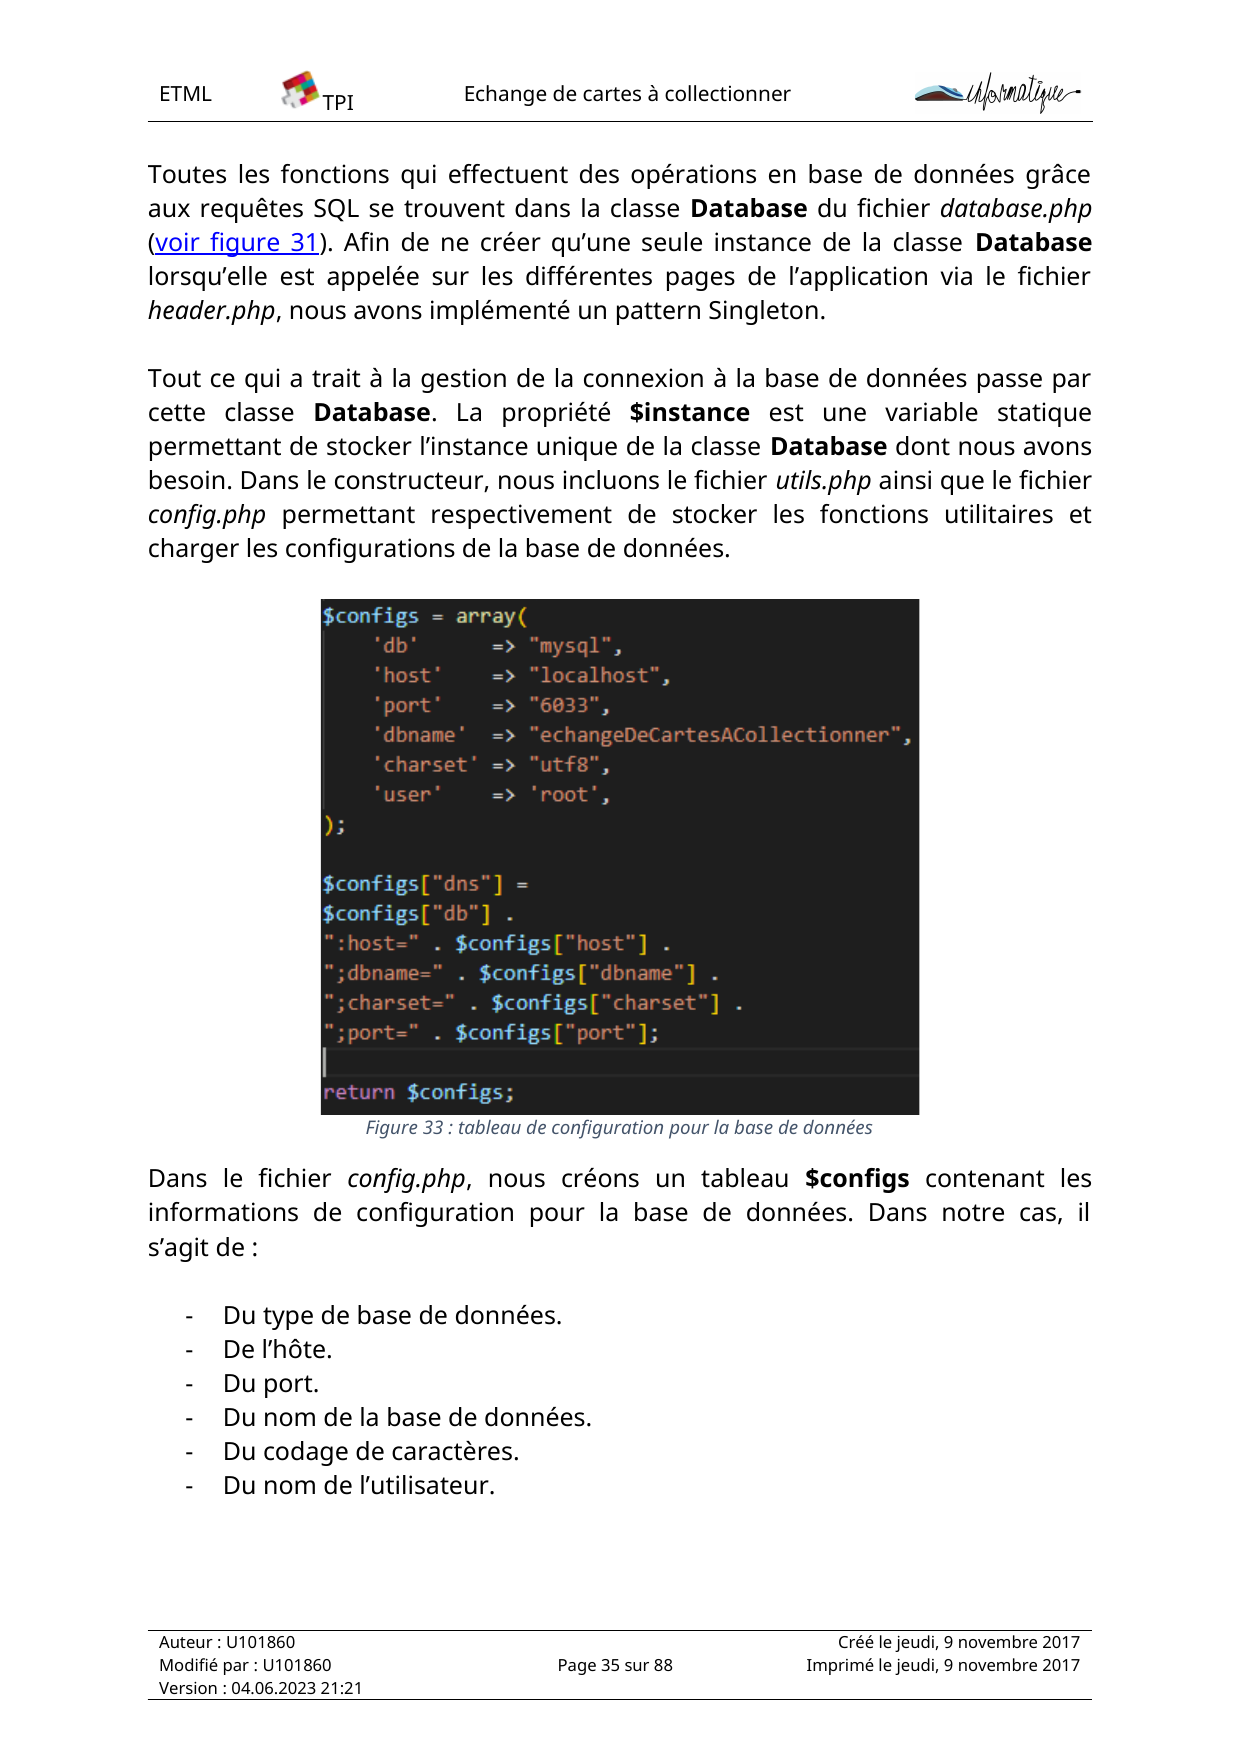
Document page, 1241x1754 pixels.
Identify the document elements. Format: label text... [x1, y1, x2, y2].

picture [320, 599, 920, 1115]
list Du nom de la base de données. [185, 1399, 1092, 1433]
text Figure 33 : tableau de configuration pour la base de données [148, 1115, 1092, 1140]
list Du type de base de données. [185, 1297, 1092, 1331]
picture [276, 69, 323, 111]
list Du port. [185, 1365, 1092, 1399]
text Dans le fichier config.php, nous créons un tableau $configs contenant les informations de configuration pour la base de données. Dans notre cas, il s’agit de : [148, 1161, 1092, 1263]
list Du codage de caractères. [185, 1433, 1092, 1468]
list De l’hôte. [185, 1331, 1092, 1365]
list Du nom de l’utilisateur. [185, 1468, 1092, 1502]
text Tout ce qui a trait à la gestion de la connexion à la base de données passe par cette classe Database. La propriété $instance est une variable statique permettant de stocker l’instance unique de la classe Database dont nous avons besoin. Dans le constructeur, nous incluons le fichier utils.php ainsi que le fichier config.php permettant respectivement de stocker les fonctions utilitaires et charger les configurations de la base de données. [148, 361, 1092, 565]
text Toutes les fonctions qui effectuent des opérations en base de données grâce aux requêtes SQL se trouvent dans la classe Database du fichier database.php (voir figure 31). Afin de ne créer qu’une seule instance de la classe Database lorsqu’elle est appelée sur les différentes pages de l’application via le fichier header.php, nous avons implémenté un pattern Singleton. [148, 156, 1092, 327]
